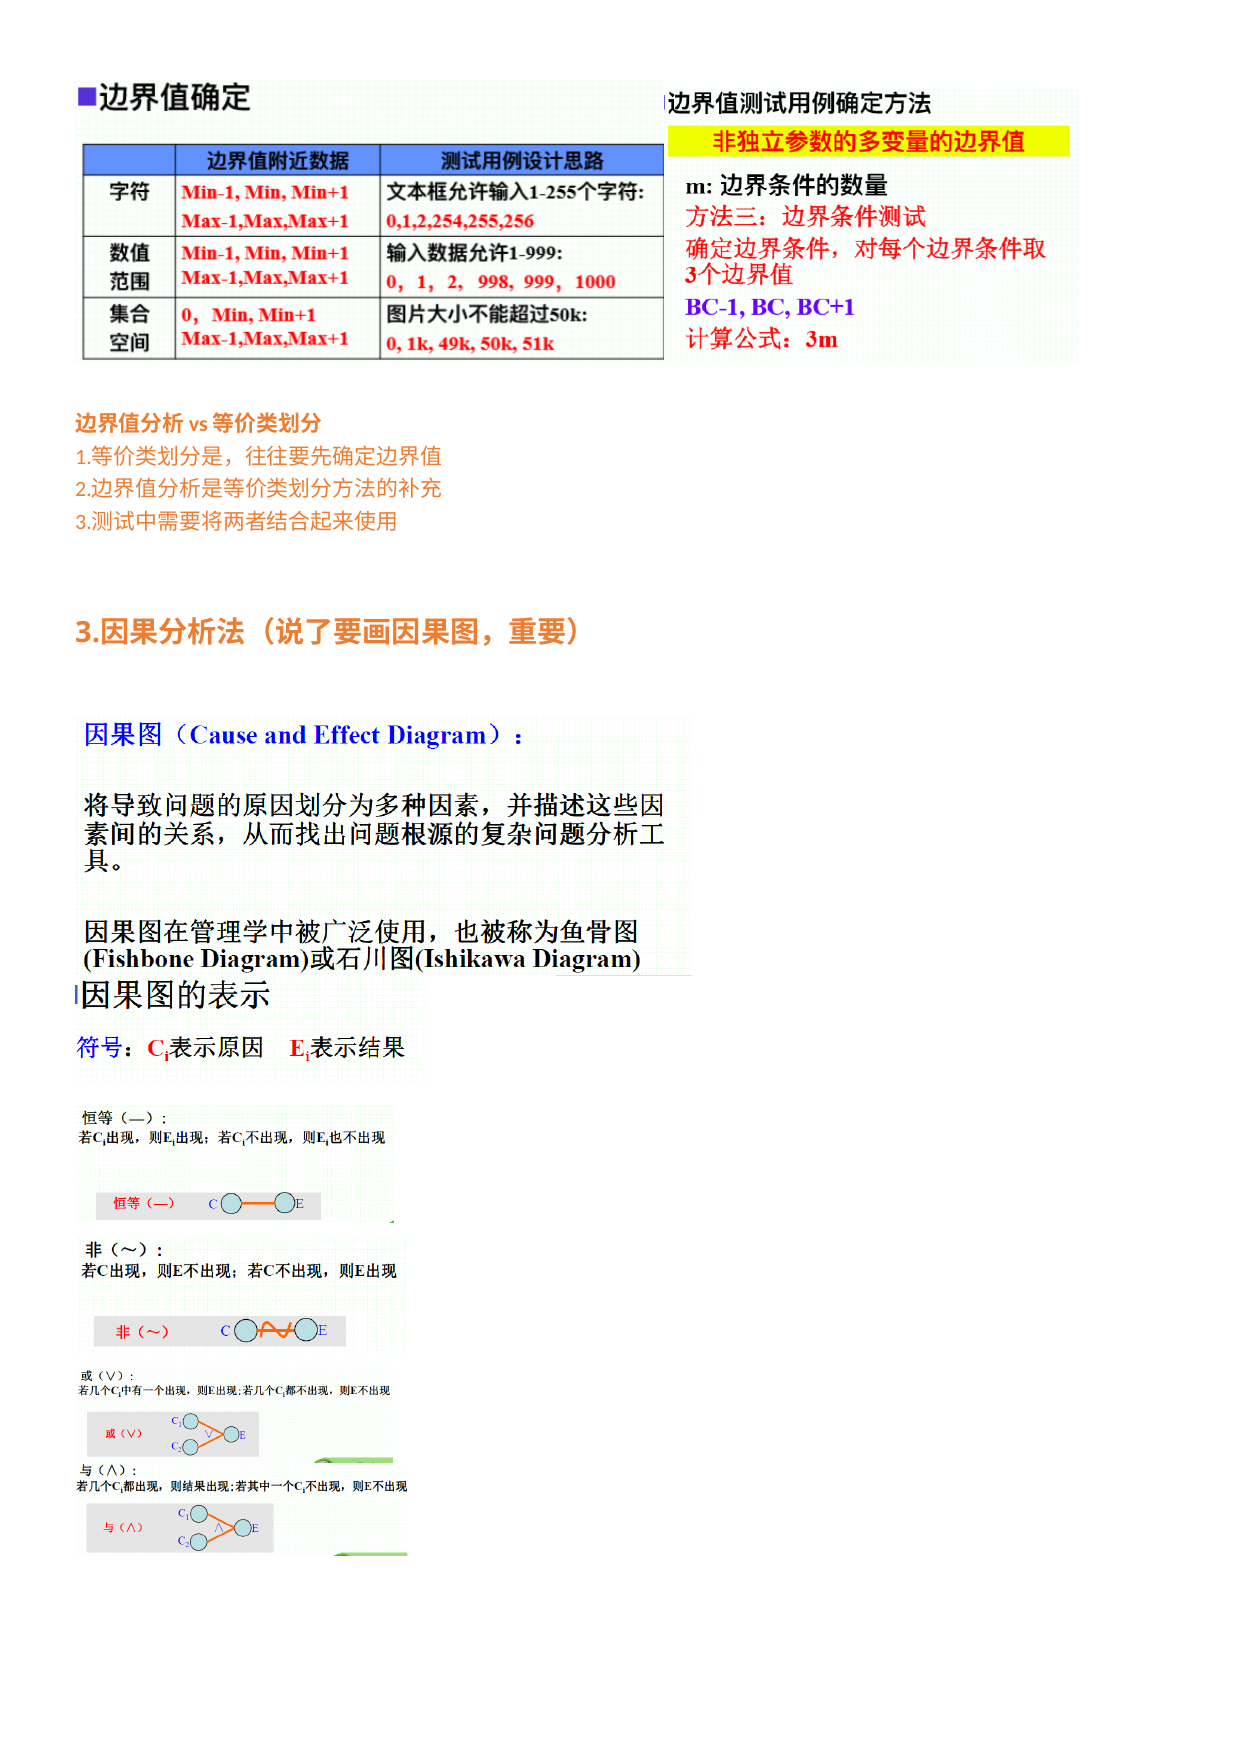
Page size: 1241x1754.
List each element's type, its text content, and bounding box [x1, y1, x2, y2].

picture [75, 80, 1080, 363]
picture [75, 1366, 408, 1556]
picture [75, 716, 695, 1081]
picture [75, 1236, 407, 1354]
subtitle 3.因果分析法（说了要画因果图，重要） [75, 597, 1165, 662]
picture [75, 1106, 394, 1223]
text 3.测试中需要将两者结合起来使用 [75, 503, 1165, 536]
text 1.等价类划分是，往往要先确定边界值 [75, 438, 1165, 471]
text 边界值分析vs等价类划分 [75, 406, 1165, 438]
text 2.边界值分析是等价类划分方法的补充 [75, 471, 1165, 503]
